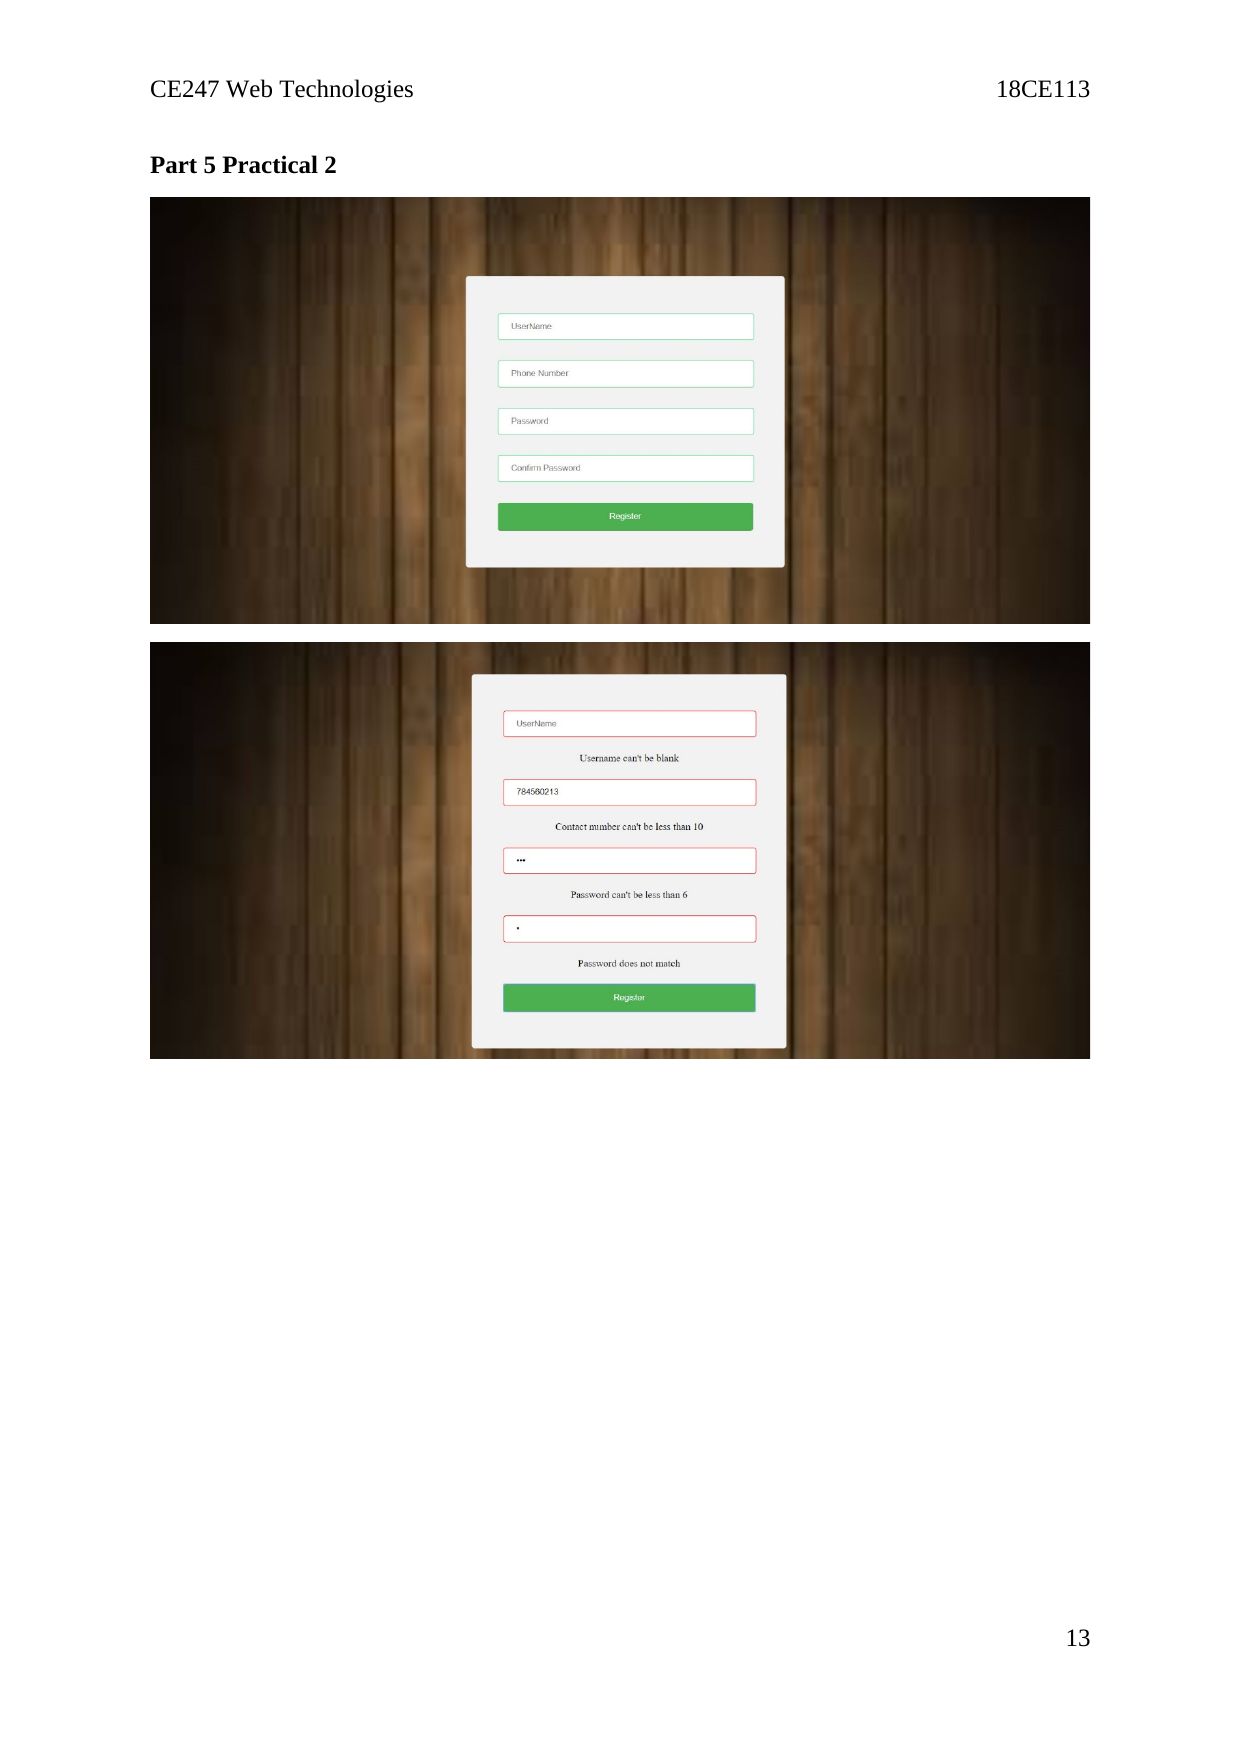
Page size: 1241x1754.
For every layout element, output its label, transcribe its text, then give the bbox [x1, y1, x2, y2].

text Part 5 Practical 2 [150, 150, 1090, 179]
picture [150, 197, 1091, 624]
picture [150, 642, 1091, 1059]
